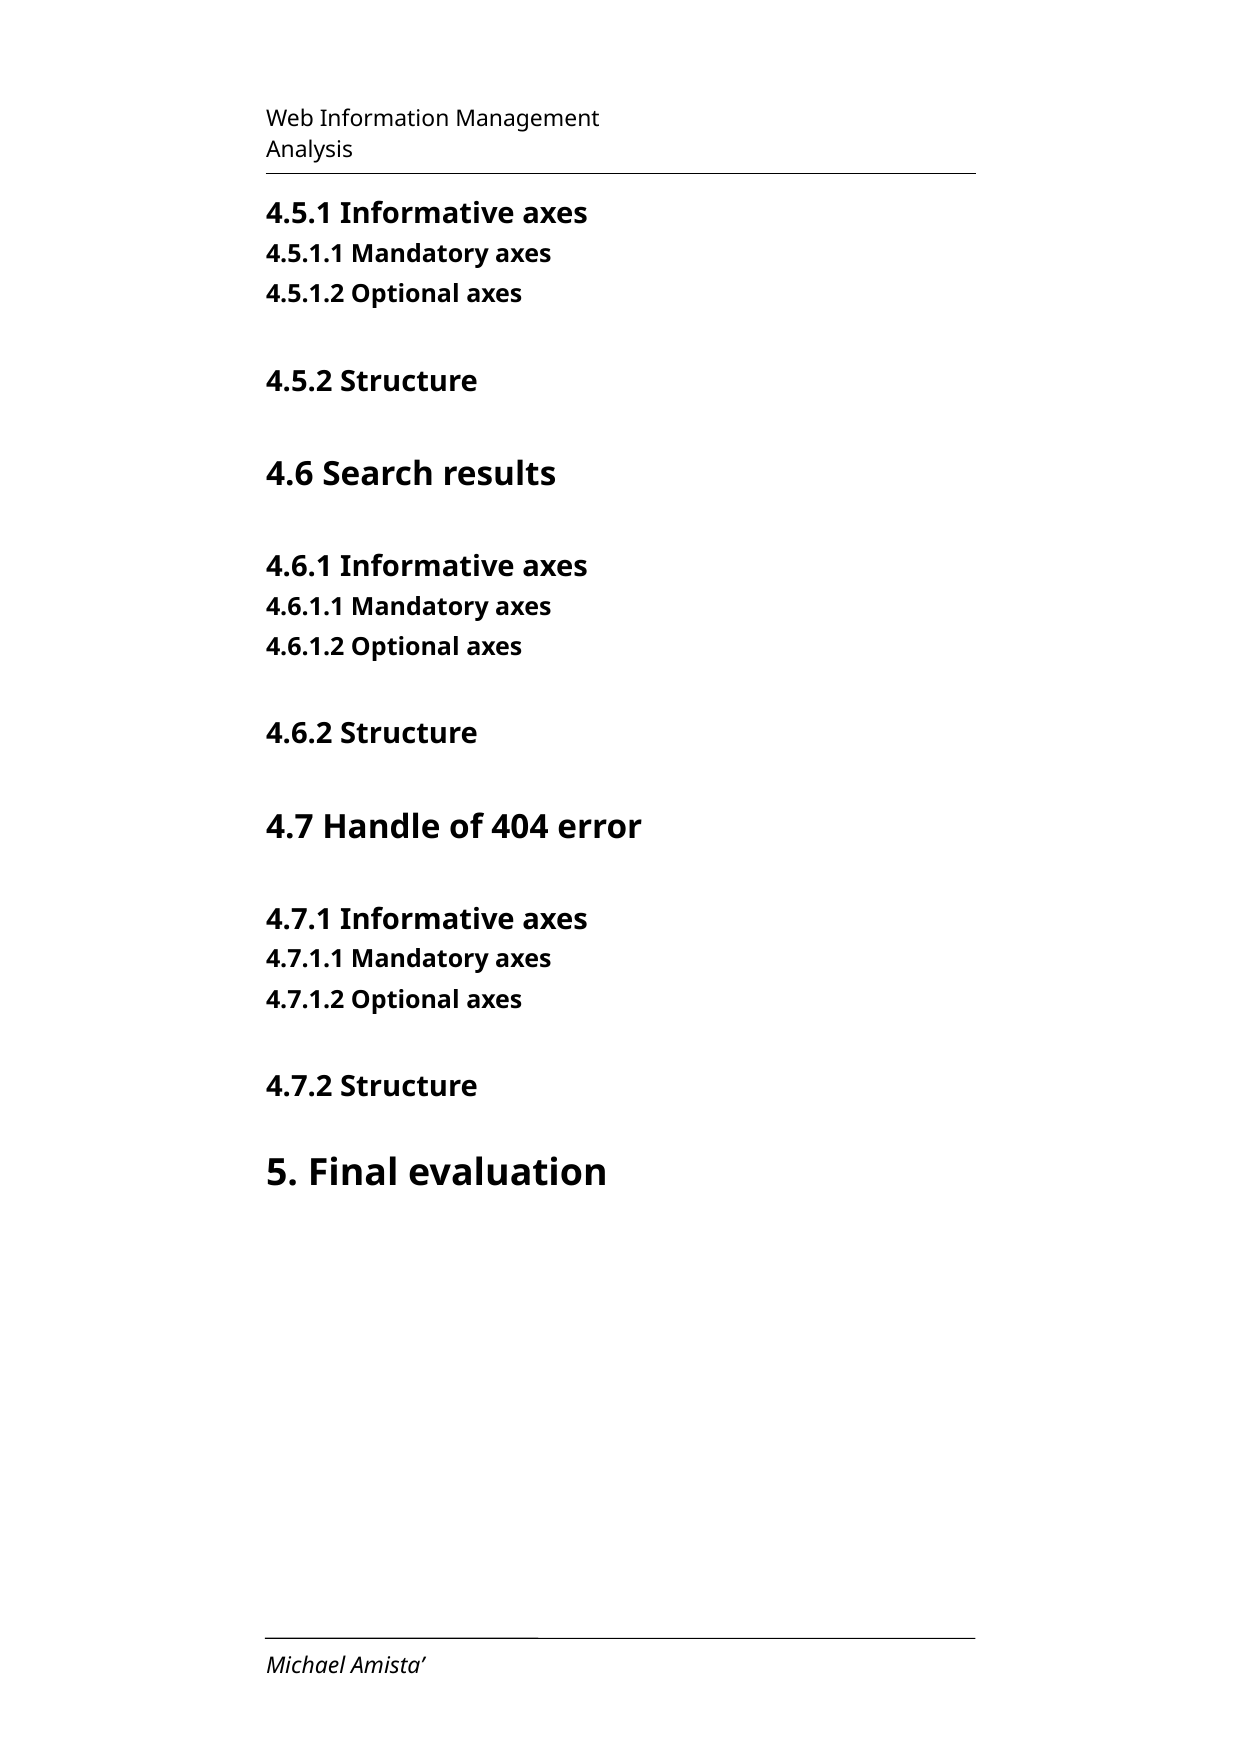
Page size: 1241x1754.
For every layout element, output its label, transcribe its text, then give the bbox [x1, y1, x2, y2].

subtitle 4.7.1.2 Optional axes [266, 982, 974, 1016]
subtitle 4.7.2 Structure [266, 1066, 974, 1105]
subtitle 4.6.2 Structure [266, 713, 974, 752]
subtitle 5. Final evaluation [266, 1145, 974, 1196]
subtitle 4.6 Search results [266, 449, 974, 495]
subtitle 4.5.1.1 Mandatory axes [266, 235, 974, 269]
subtitle 4.6.1.2 Optional axes [266, 629, 974, 663]
subtitle 4.5.1 Informative axes [266, 192, 974, 232]
subtitle 4.7.1.1 Mandatory axes [266, 941, 974, 975]
subtitle 4.6.1.1 Mandatory axes [266, 588, 974, 622]
subtitle 4.7.1 Informative axes [266, 898, 974, 938]
subtitle 4.6.1 Informative axes [266, 545, 974, 585]
subtitle 4.7 Handle of 404 error [266, 802, 974, 848]
subtitle 4.5.1.2 Optional axes [266, 276, 974, 310]
subtitle 4.5.2 Structure [266, 360, 974, 399]
